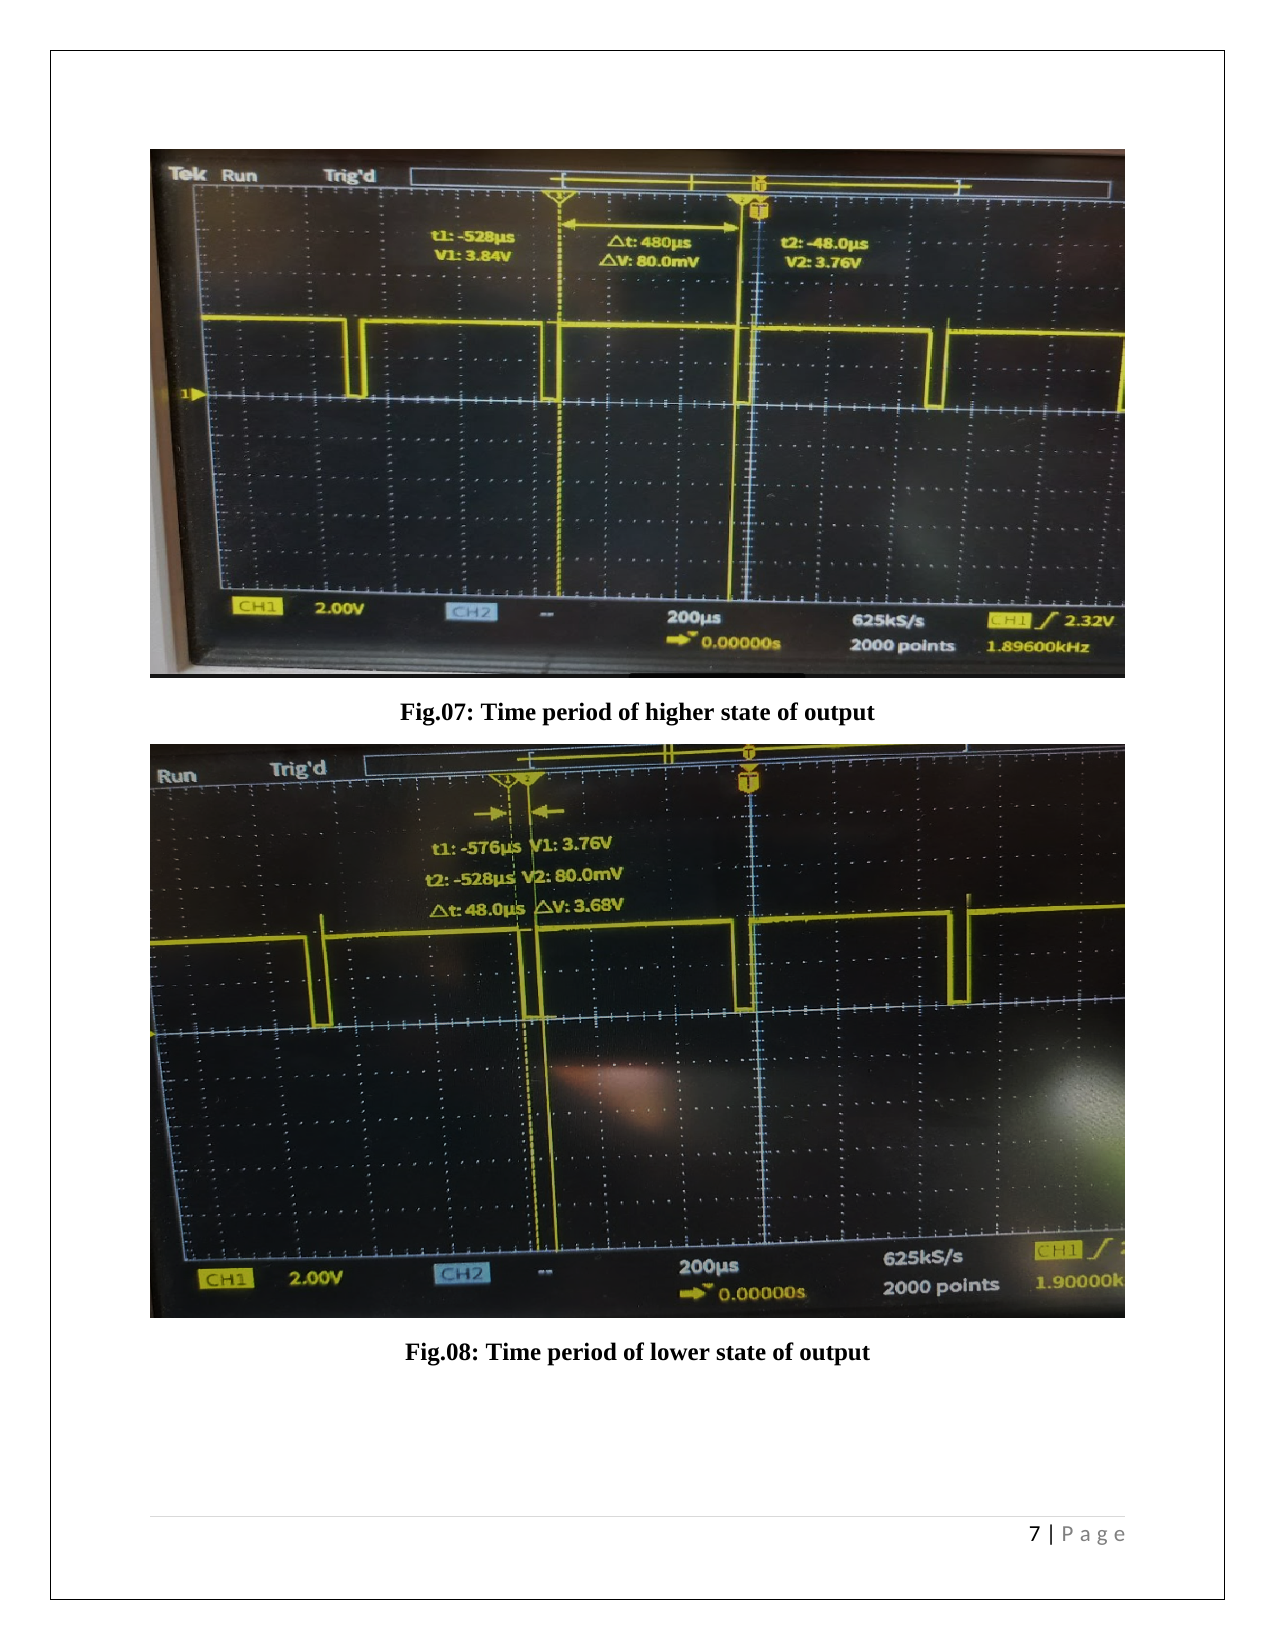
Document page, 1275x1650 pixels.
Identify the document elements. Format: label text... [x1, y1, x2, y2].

text Fig.08: Time period of lower state of output [150, 1337, 1125, 1365]
text Fig.07: Time period of higher state of output [150, 697, 1125, 726]
picture [150, 744, 1125, 1318]
picture [150, 149, 1125, 678]
